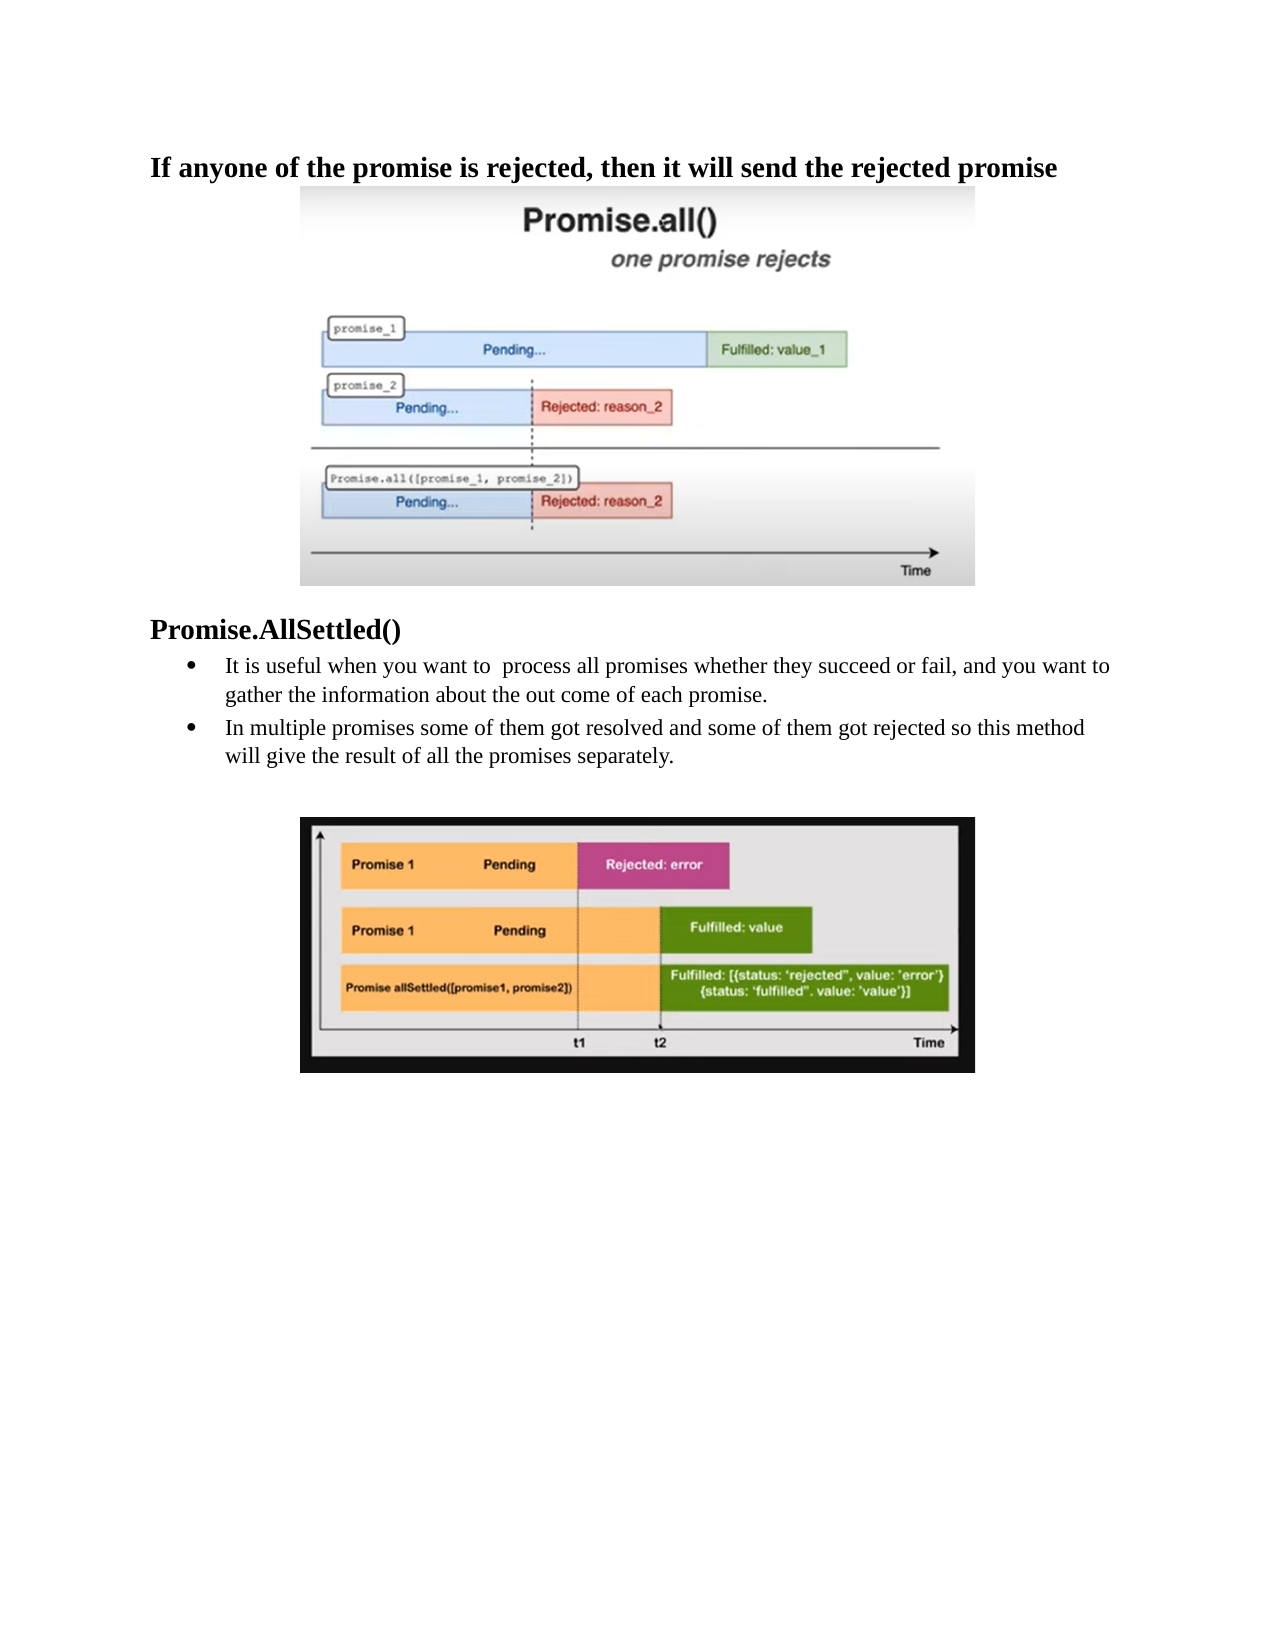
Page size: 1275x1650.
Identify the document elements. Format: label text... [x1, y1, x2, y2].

picture [300, 186, 976, 586]
subtitle It is useful when you want to process all promises whether they succeed or fail, and you want to gather the information about the out come of each promise. [187, 653, 1125, 707]
picture [300, 817, 976, 1073]
subtitle Promise.AllSettled() [150, 612, 1125, 646]
subtitle In multiple promises some of them got resolved and some of them got rejected so this method will give the result of all the promises separately. [187, 714, 1125, 768]
subtitle If anyone of the promise is rejected, then it will send the rejected promise [150, 150, 1125, 183]
